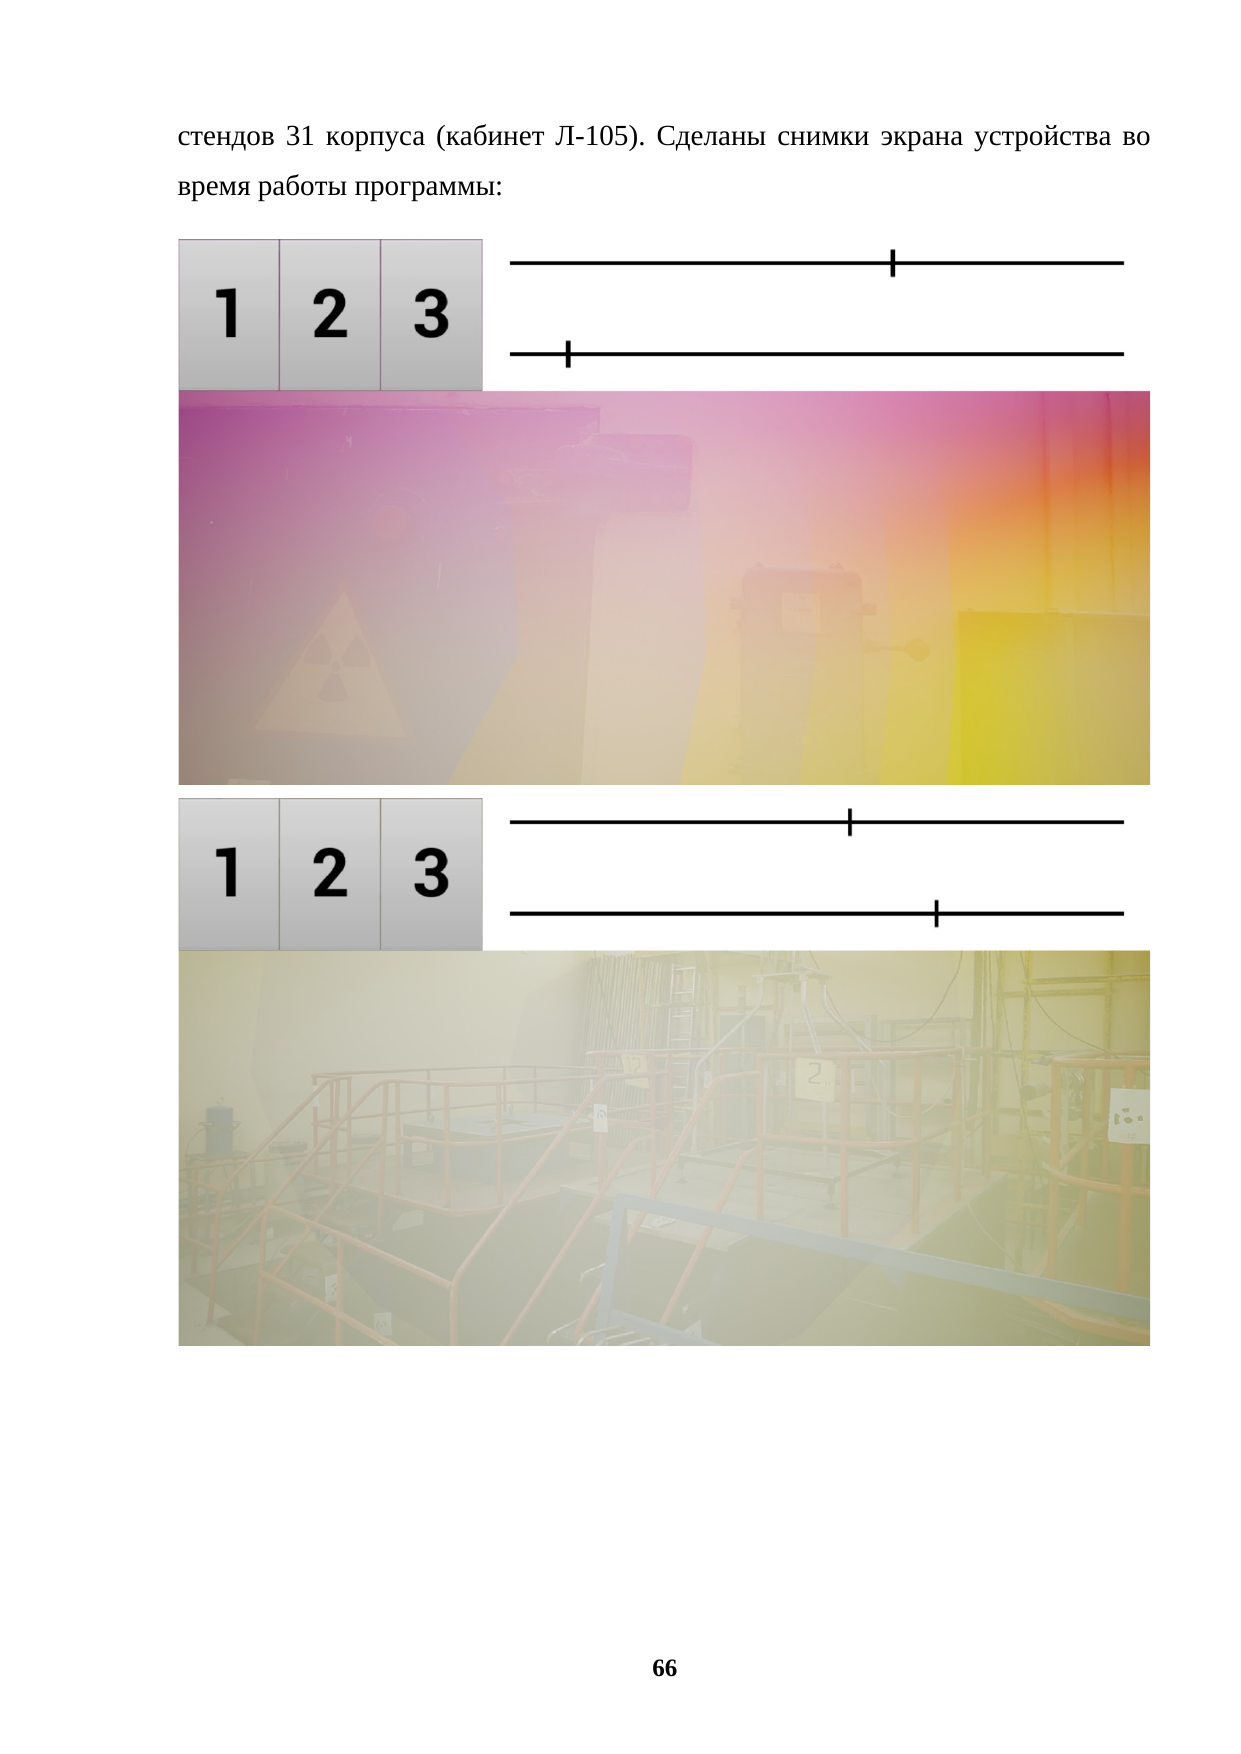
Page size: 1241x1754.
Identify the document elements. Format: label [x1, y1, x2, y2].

picture [178, 798, 1151, 1346]
text [177, 118, 1152, 202]
picture [178, 239, 1151, 785]
text [177, 239, 1152, 1345]
